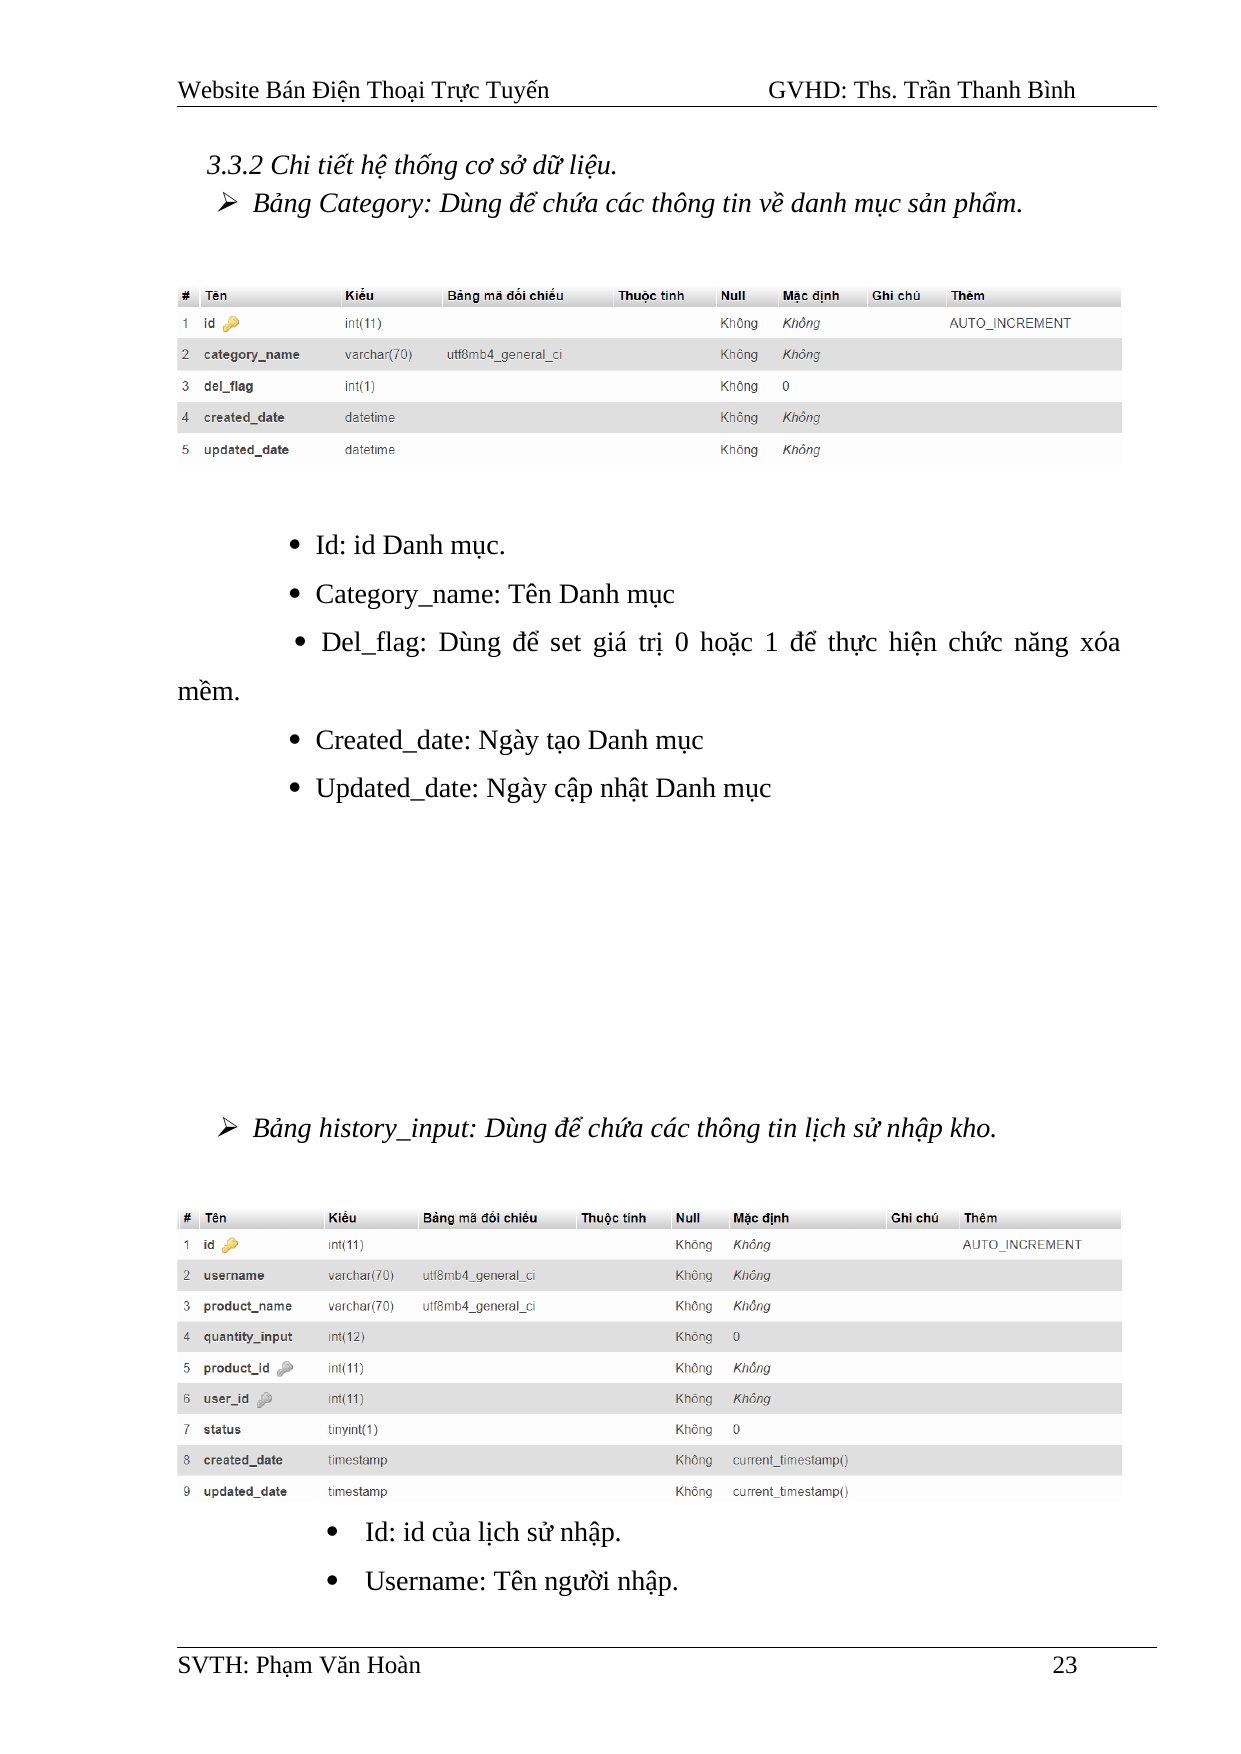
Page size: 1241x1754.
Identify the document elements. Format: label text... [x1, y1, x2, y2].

picture [177, 283, 1123, 466]
list Bảng history_input: Dùng để chứa các thông tin lịch sử nhập kho. [215, 1111, 1122, 1144]
list Updated_date: Ngày cập nhật Danh mục [290, 771, 1122, 804]
list Id: id của lịch sử nhập. [327, 1515, 1122, 1548]
list Id: id Danh mục. [290, 528, 1122, 561]
list Del_flag: Dùng để set giá trị 0 hoặc 1 để thực hiện chức năng xóa mềm. [177, 626, 1122, 707]
list Username: Tên người nhập. [327, 1564, 1122, 1597]
list Created_date: Ngày tạo Danh mục [290, 723, 1122, 755]
list Bảng Category: Dùng để chứa các thông tin về danh mục sản phẩm. [215, 186, 1122, 219]
list Category_name: Tên Danh mục [290, 577, 1122, 609]
picture [177, 1208, 1123, 1501]
subtitle 3.3.2 Chi tiết hệ thống cơ sở dữ liệu. [177, 148, 1122, 180]
